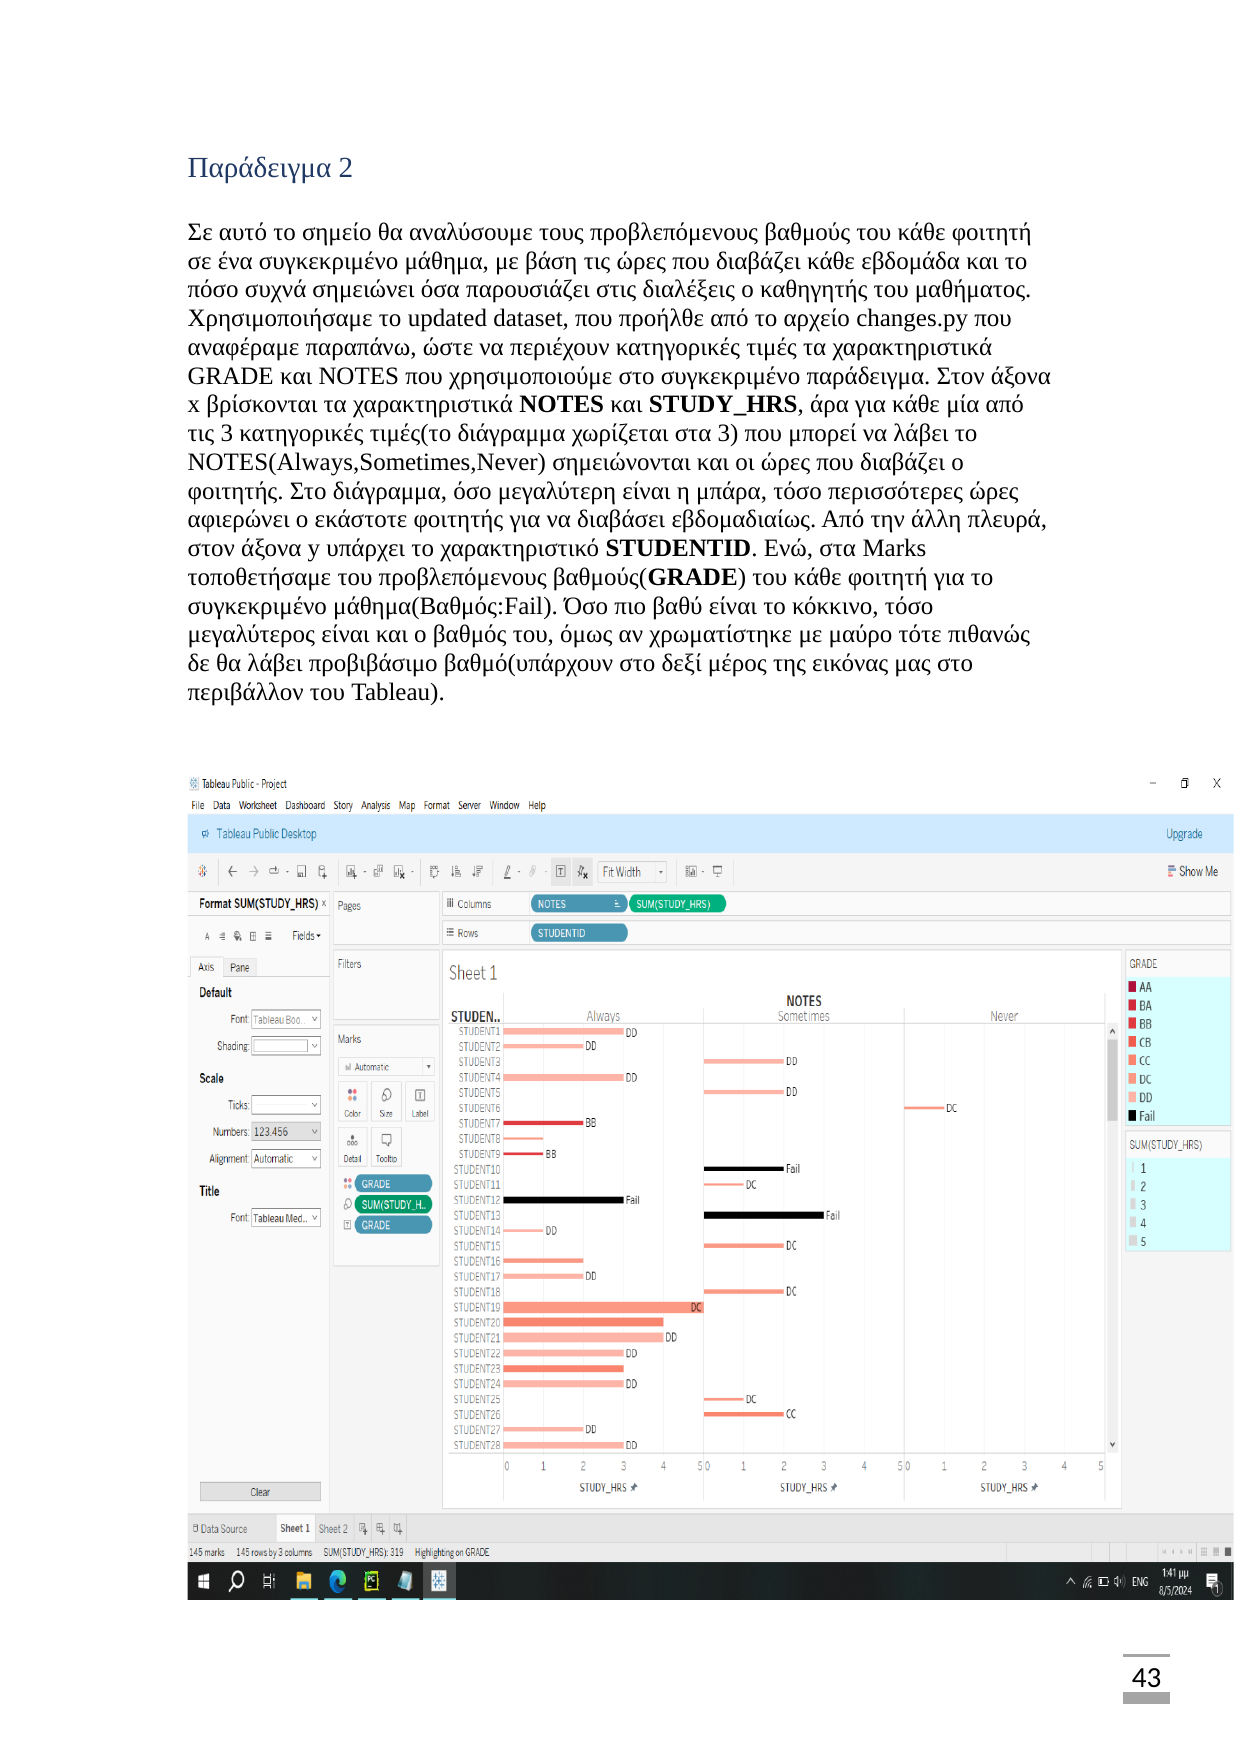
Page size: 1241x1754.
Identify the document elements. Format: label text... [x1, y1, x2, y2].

text Σε αυτό το σημείο θα αναλύσουμε τους προβλεπόμενους βαθμούς του κάθε φοιτητή σε ένα συγκεκριμένο μάθημα, με βάση τις ώρες που διαβάζει κάθε εβδομάδα και το πόσο συχνά σημειώνει όσα παρουσιάζει στις διαλέξεις ο καθηγητής του μαθήματος. Χρησιμοποιήσαμε το updated dataset, που προήλθε από το αρχείο changes.py που αναφέραμε παραπάνω, ώστε να περιέχουν κατηγορικές τιμές τα χαρακτηριστικά GRADE και NOTES που χρησιμοποιούμε στο συγκεκριμένο παράδειγμα. Στον άξονα x βρίσκονται τα χαρακτηριστικά NOTES και STUDY_HRS, άρα για κάθε μία από τις 3 κατηγορικές τιμές(το διάγραμμα χωρίζεται στα 3) που μπορεί να λάβει το NOTES(Always,Sometimes,Never) σημειώνονται και οι ώρες που διαβάζει ο φοιτητής. Στο διάγραμμα, όσο μεγαλύτερη είναι η μπάρα, τόσο περισσότερες ώρες αφιερώνει ο εκάστοτε φοιτητής για να διαβάσει εβδομαδιαίως. Από την άλλη πλευρά, στον άξονα y υπάρχει το χαρακτηριστικό STUDENTID. Ενώ, στα Marks τοποθετήσαμε του προβλεπόμενους βαθμούς(GRADE) του κάθε φοιτητή για το συγκεκριμένο μάθημα(Βαθμός:Fail). Όσο πιο βαθύ είναι το κόκκινο, τόσο μεγαλύτερος είναι και ο βαθμός του, όμως αν χρωματίστηκε με μαύρο τότε πιθανώς δε θα λάβει προβιβάσιμο βαθμό(υπάρχουν στο δεξί μέρος της εικόνας μας στο περιβάλλον του Tableau). [187, 217, 1053, 706]
text Παράδειγμα 2 [187, 150, 1053, 183]
picture [187, 772, 1234, 1600]
